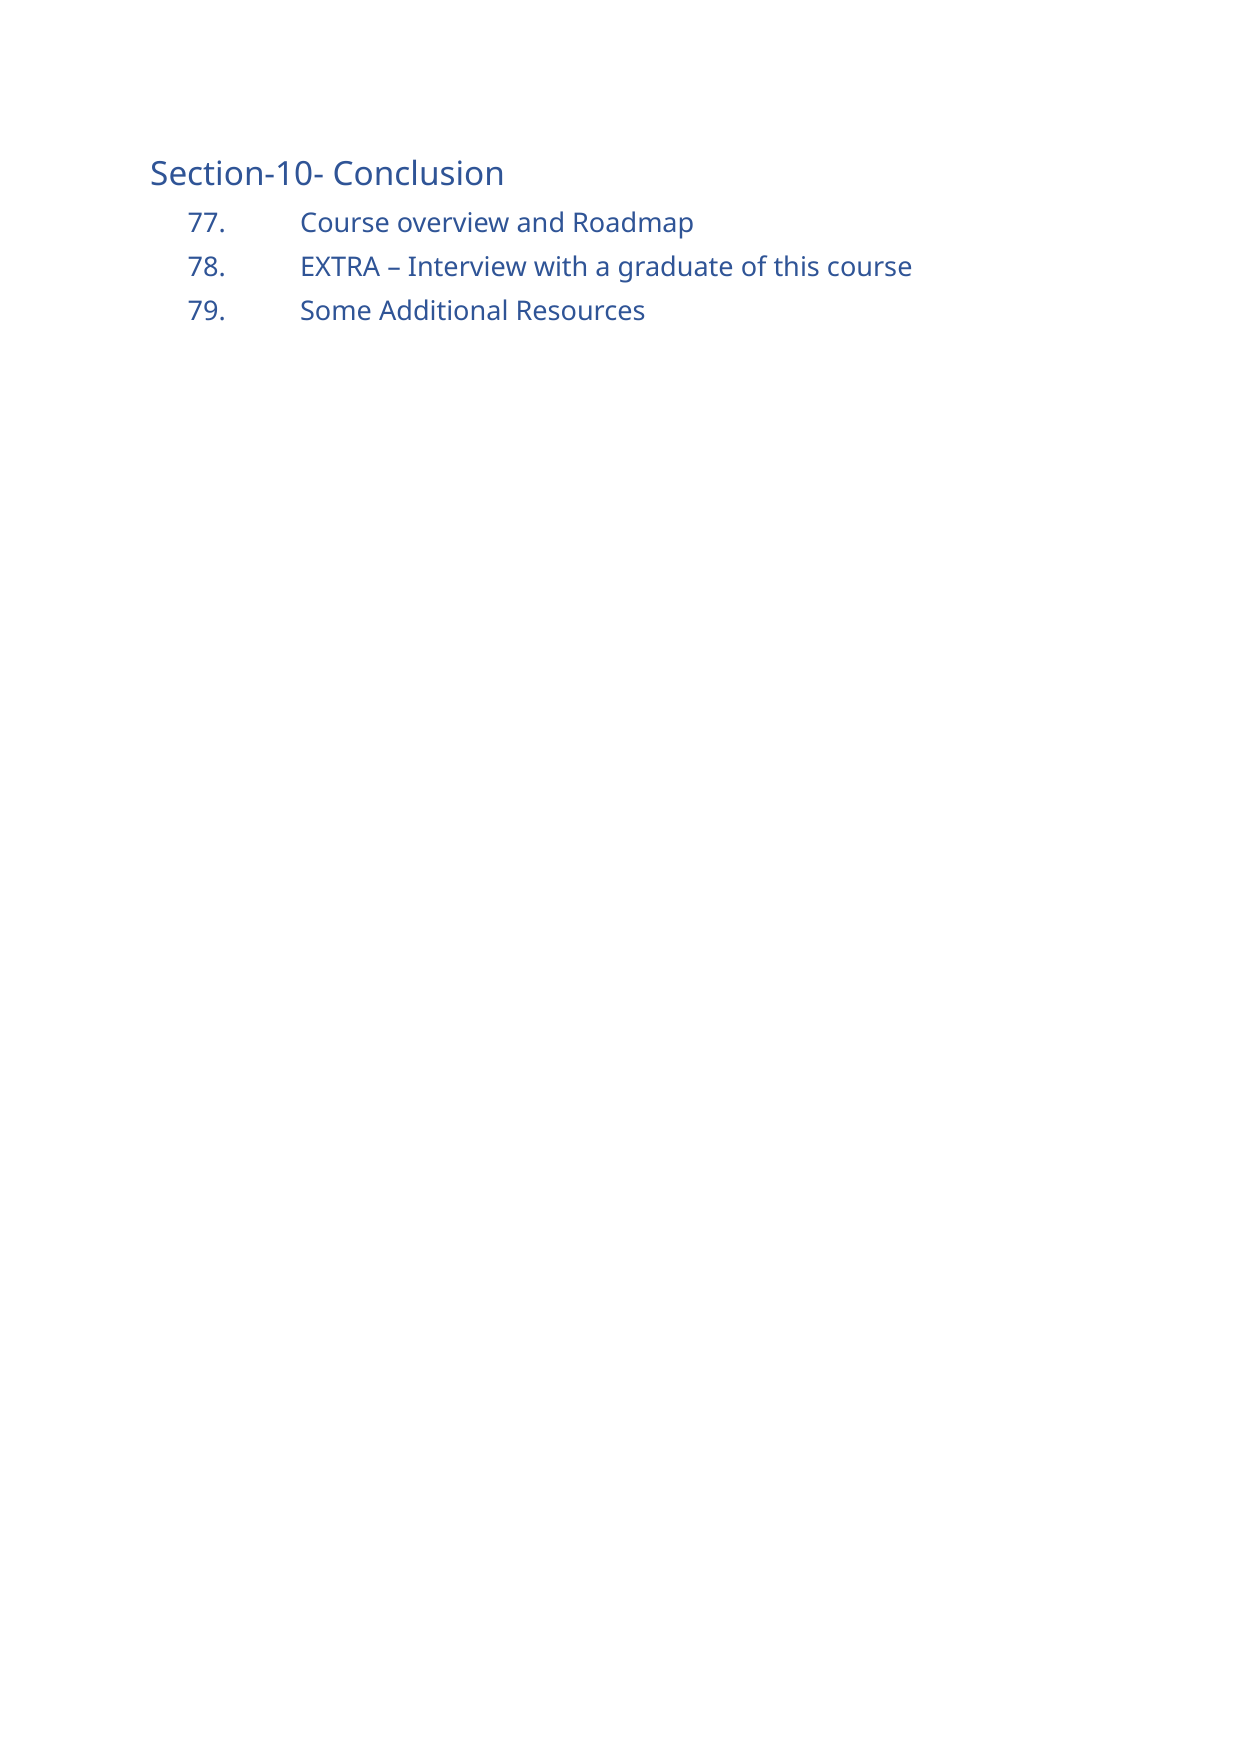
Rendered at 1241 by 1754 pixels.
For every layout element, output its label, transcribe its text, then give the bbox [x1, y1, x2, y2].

subtitle Course overview and Roadmap [187, 203, 1090, 240]
subtitle Section-10- Conclusion [150, 150, 1090, 195]
subtitle EXTRA – Interview with a graduate of this course [187, 247, 1090, 284]
subtitle Some Additional Resources [187, 291, 1090, 328]
